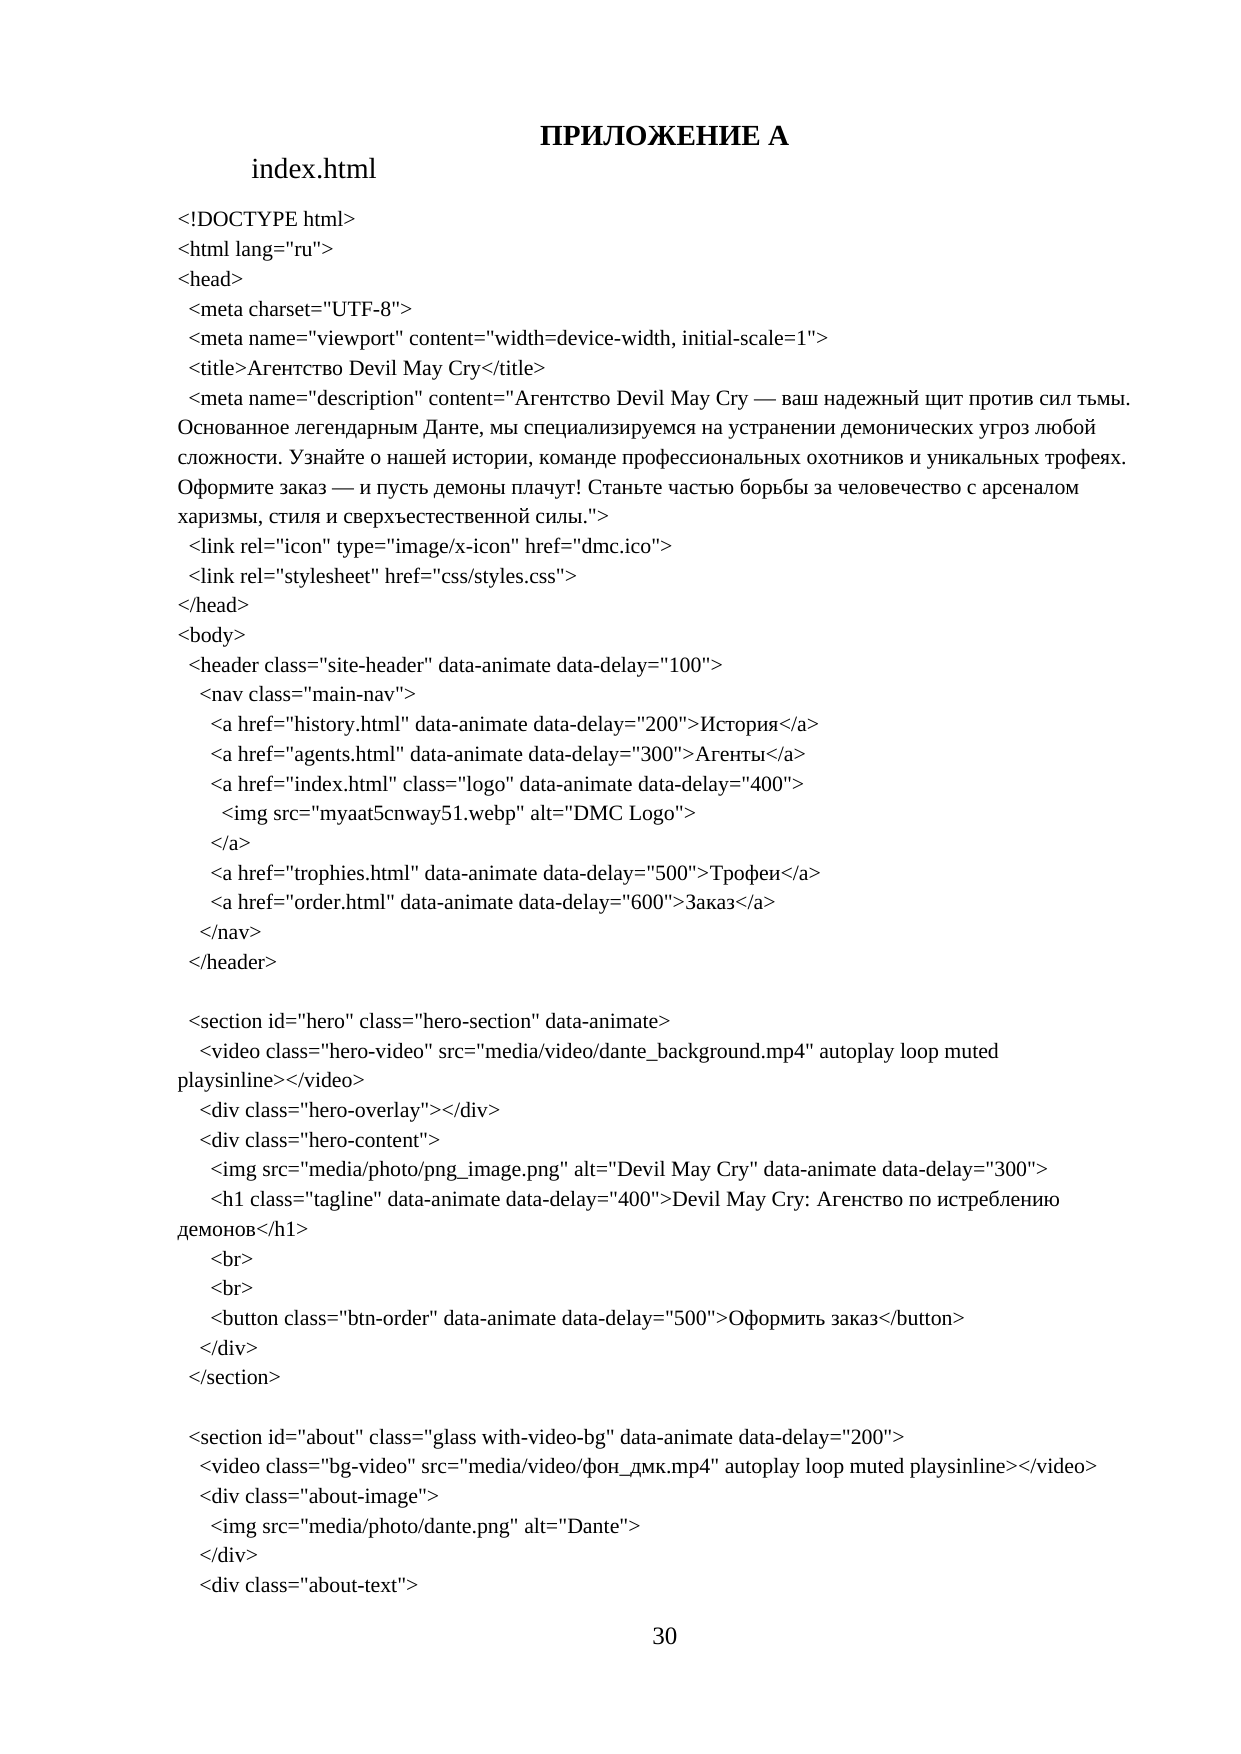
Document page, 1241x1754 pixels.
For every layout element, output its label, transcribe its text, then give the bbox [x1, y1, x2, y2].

text <button class="btn-order" data-animate data-delay="500">Оформить заказ</button> [177, 1300, 1152, 1330]
text <meta name="viewport" content="width=device-width, initial-scale=1"> [177, 321, 1152, 350]
text <a href="index.html" class="logo" data-animate data-delay="400"> [177, 766, 1152, 796]
text <title>Агентство Devil May Cry</title> [177, 350, 1152, 380]
text <a href="history.html" data-animate data-delay="200">История</a> [177, 707, 1152, 736]
text <br> [177, 1241, 1152, 1271]
text </head> [177, 588, 1152, 618]
text </nav> [177, 914, 1152, 944]
text <head> [177, 261, 1152, 291]
text </section> [177, 1360, 1152, 1389]
text <meta name="description" content="Агентство Devil May Cry — ваш надежный щит против сил тьмы. Основанное легендарным Данте, мы специализируемся на устранении демонических угроз любой сложности. Узнайте о нашей истории, команде профессиональных охотников и уникальных трофеях. Оформите заказ — и пусть демоны плачут! Станьте частью борьбы за человечество с арсеналом харизмы, стиля и сверхъестественной силы."> [177, 380, 1152, 528]
text <!DOCTYPE html> [177, 202, 1152, 232]
text <video class="bg-video" src="media/video/фон_дмк.mp4" autoplay loop muted playsinline></video> [177, 1449, 1152, 1478]
text <img src="media/photo/dante.png" alt="Dante"> [177, 1508, 1152, 1538]
text <div class="about-image"> [177, 1478, 1152, 1508]
text <div class="about-text"> [177, 1568, 1152, 1597]
text </header> [177, 944, 1152, 974]
text <section id="about" class="glass with-video-bg" data-animate data-delay="200"> [177, 1419, 1152, 1449]
text <a href="order.html" data-animate data-delay="600">Заказ</a> [177, 885, 1152, 914]
text index.html [177, 152, 1152, 185]
text </a> [177, 825, 1152, 855]
text <a href="agents.html" data-animate data-delay="300">Агенты</a> [177, 736, 1152, 766]
text <link rel="icon" type="image/x-icon" href="dmc.ico"> [177, 528, 1152, 558]
text <br> [177, 1271, 1152, 1300]
text <div class="hero-content"> [177, 1122, 1152, 1152]
text <nav class="main-nav"> [177, 677, 1152, 707]
text <h1 class="tagline" data-animate data-delay="400">Devil May Cry: Агенство по истреблению демонов</h1> [177, 1182, 1152, 1241]
text <html lang="ru"> [177, 232, 1152, 261]
text <header class="site-header" data-animate data-delay="100"> [177, 647, 1152, 677]
text <img src="media/photo/png_image.png" alt="Devil May Cry" data-animate data-delay="300"> [177, 1152, 1152, 1182]
text <meta charset="UTF-8"> [177, 291, 1152, 321]
subtitle ПРИЛОЖЕНИЕ А [177, 118, 1152, 152]
text <body> [177, 618, 1152, 647]
text </div> [177, 1330, 1152, 1360]
text </div> [177, 1538, 1152, 1568]
text <div class="hero-overlay"></div> [177, 1093, 1152, 1122]
text <section id="hero" class="hero-section" data-animate> [177, 1003, 1152, 1033]
text <a href="trophies.html" data-animate data-delay="500">Трофеи</a> [177, 855, 1152, 885]
text <img src="myaat5cnway51.webp" alt="DMC Logo"> [177, 796, 1152, 825]
text <link rel="stylesheet" href="css/styles.css"> [177, 558, 1152, 588]
text <video class="hero-video" src="media/video/dante_background.mp4" autoplay loop muted playsinline></video> [177, 1033, 1152, 1093]
